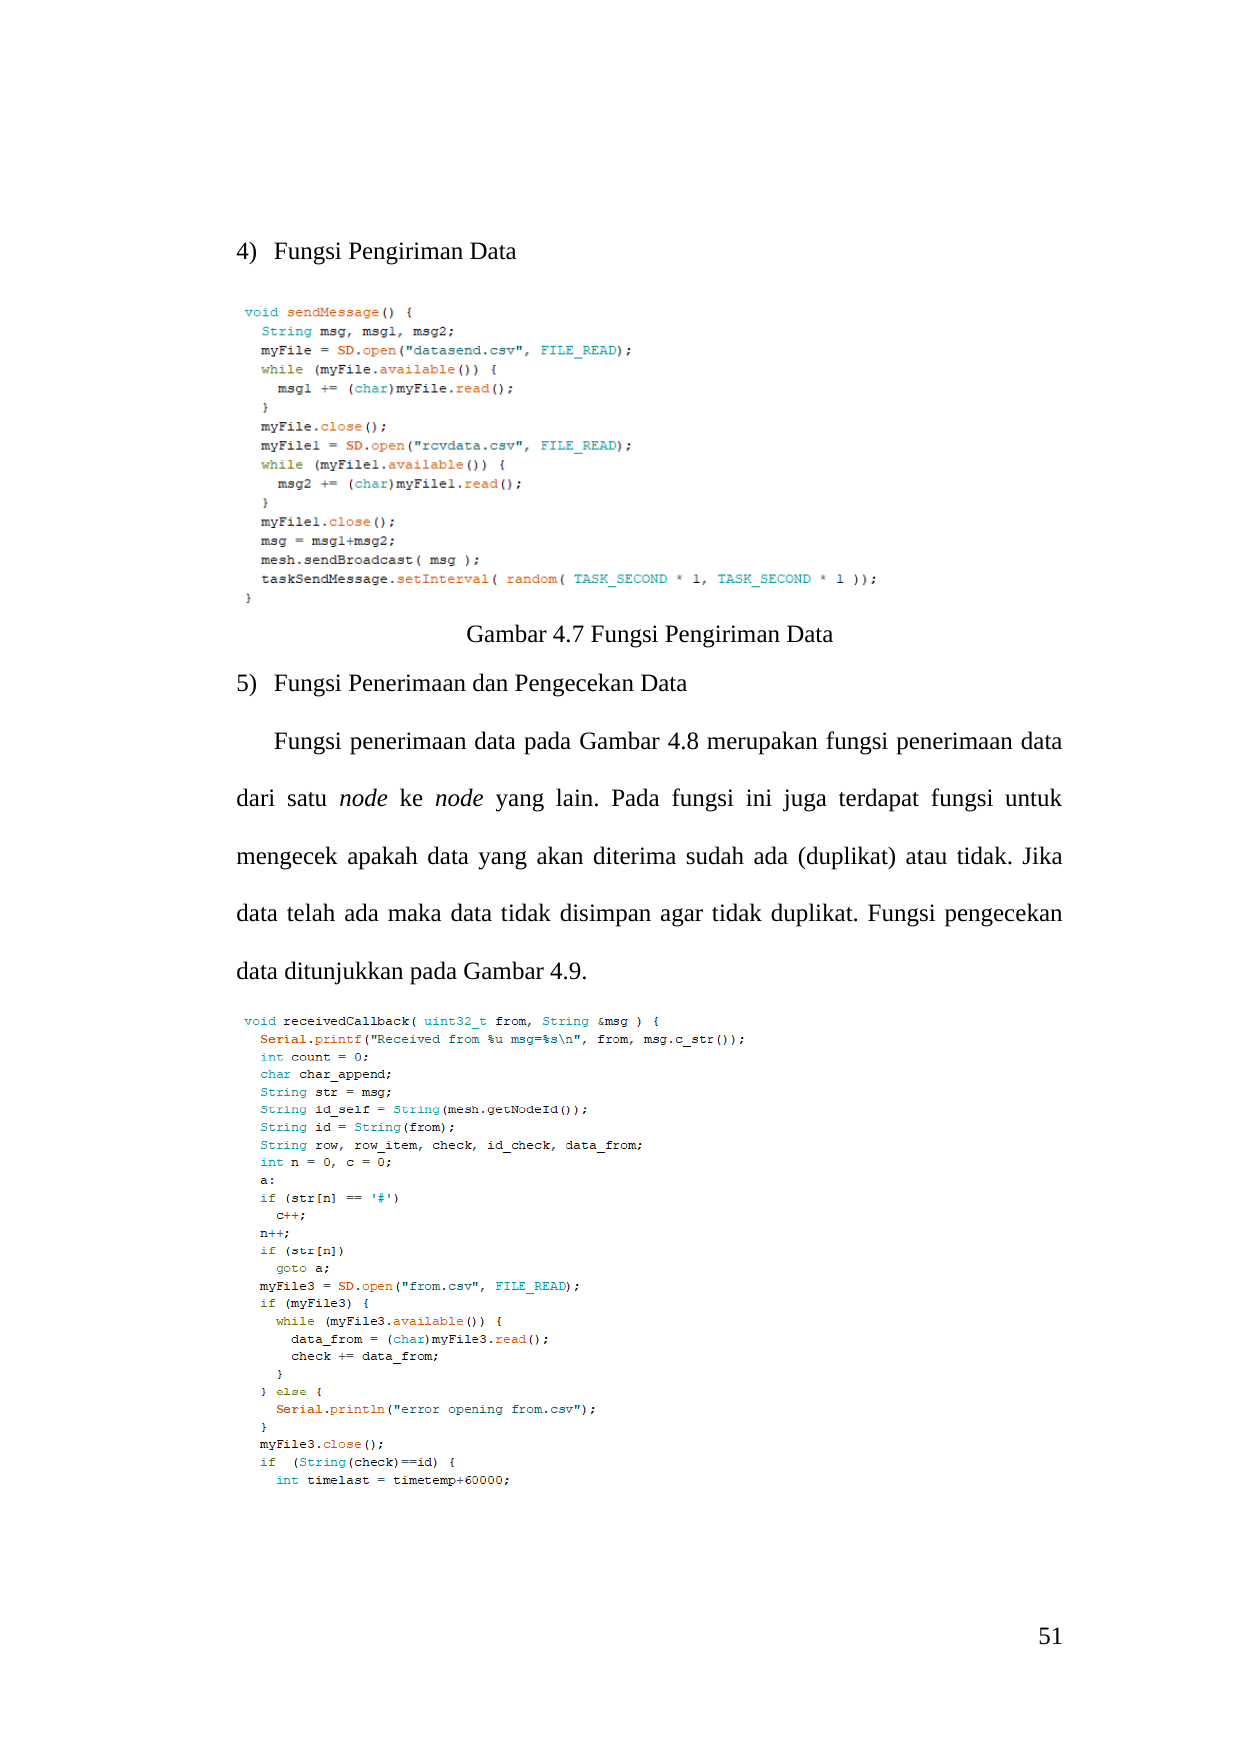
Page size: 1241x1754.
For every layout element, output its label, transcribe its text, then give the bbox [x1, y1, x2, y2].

text Gambar 4.7 Fungsi Pengiriman Data [236, 619, 1063, 647]
picture [236, 1013, 746, 1487]
list Fungsi penerimaan data pada Gambar 4.8 merupakan fungsi penerimaan data dari satu node ke node yang lain. Pada fungsi ini juga terdapat fungsi untuk mengecek apakah data yang akan diterima sudah ada (duplikat) atau tidak. Jika data telah ada maka data tidak disimpan agar tidak duplikat. Fungsi pengecekan data ditunjukkan pada Gambar 4.9. [236, 726, 1063, 984]
list Fungsi Penerimaan dan Pengecekan Data [236, 668, 1063, 697]
picture [236, 293, 884, 619]
list Fungsi Pengiriman Data [236, 236, 1063, 265]
